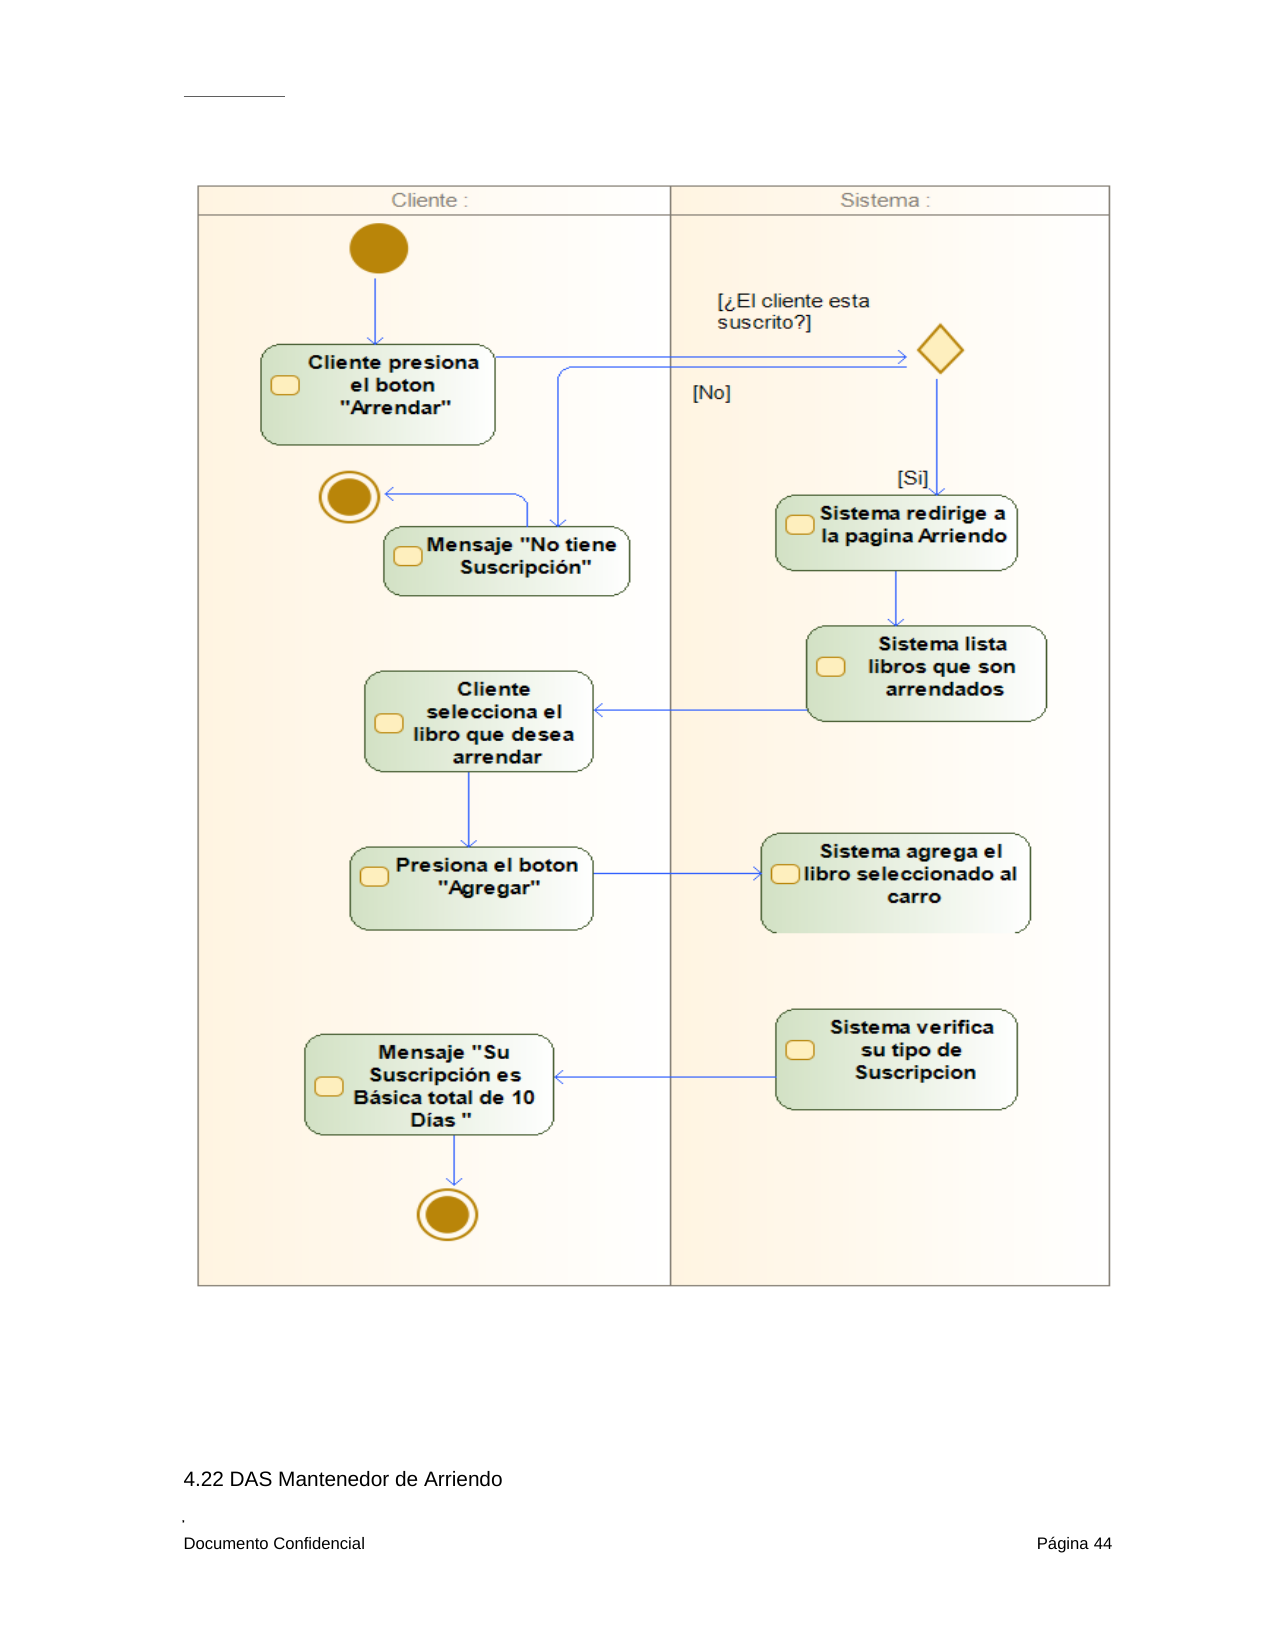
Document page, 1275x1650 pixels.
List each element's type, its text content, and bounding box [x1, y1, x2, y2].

picture [183, 173, 1125, 1299]
text 4.22 DAS Mantenedor de Arriendo [183, 1467, 1125, 1491]
